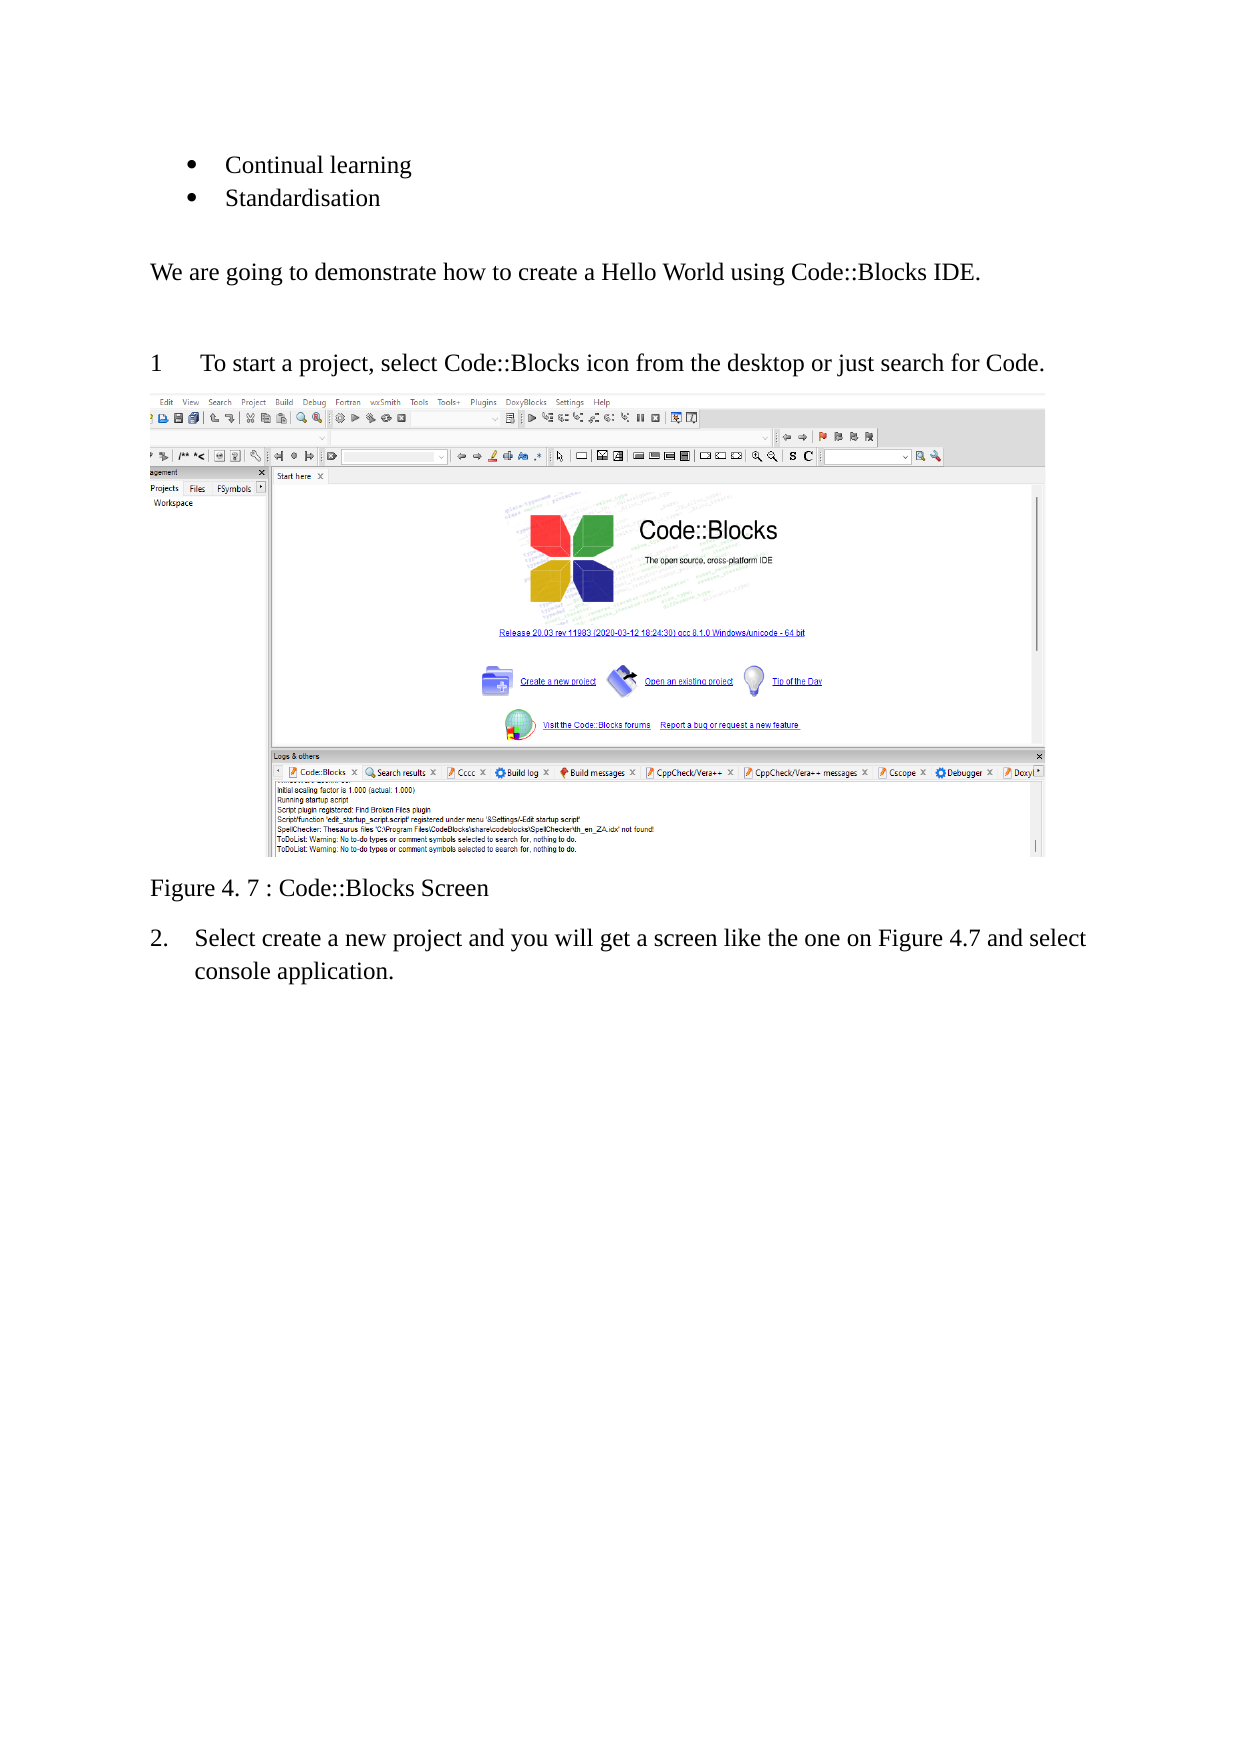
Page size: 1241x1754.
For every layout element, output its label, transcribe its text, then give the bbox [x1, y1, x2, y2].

list Standardisation [187, 183, 1090, 212]
list Select create a new project and you will get a screen like the one on Figure 4.7 and select console application. [150, 923, 1090, 985]
picture [150, 393, 1046, 857]
list Continual learning [187, 150, 1090, 179]
text We are going to demonstrate how to create a Hello World using Code::Blocks IDE. [150, 257, 1090, 286]
list To start a project, select Code::Blocks icon from the desktop or just search for Code. [150, 348, 1090, 377]
text Figure 4. 7 : Code::Blocks Screen [150, 873, 1090, 902]
